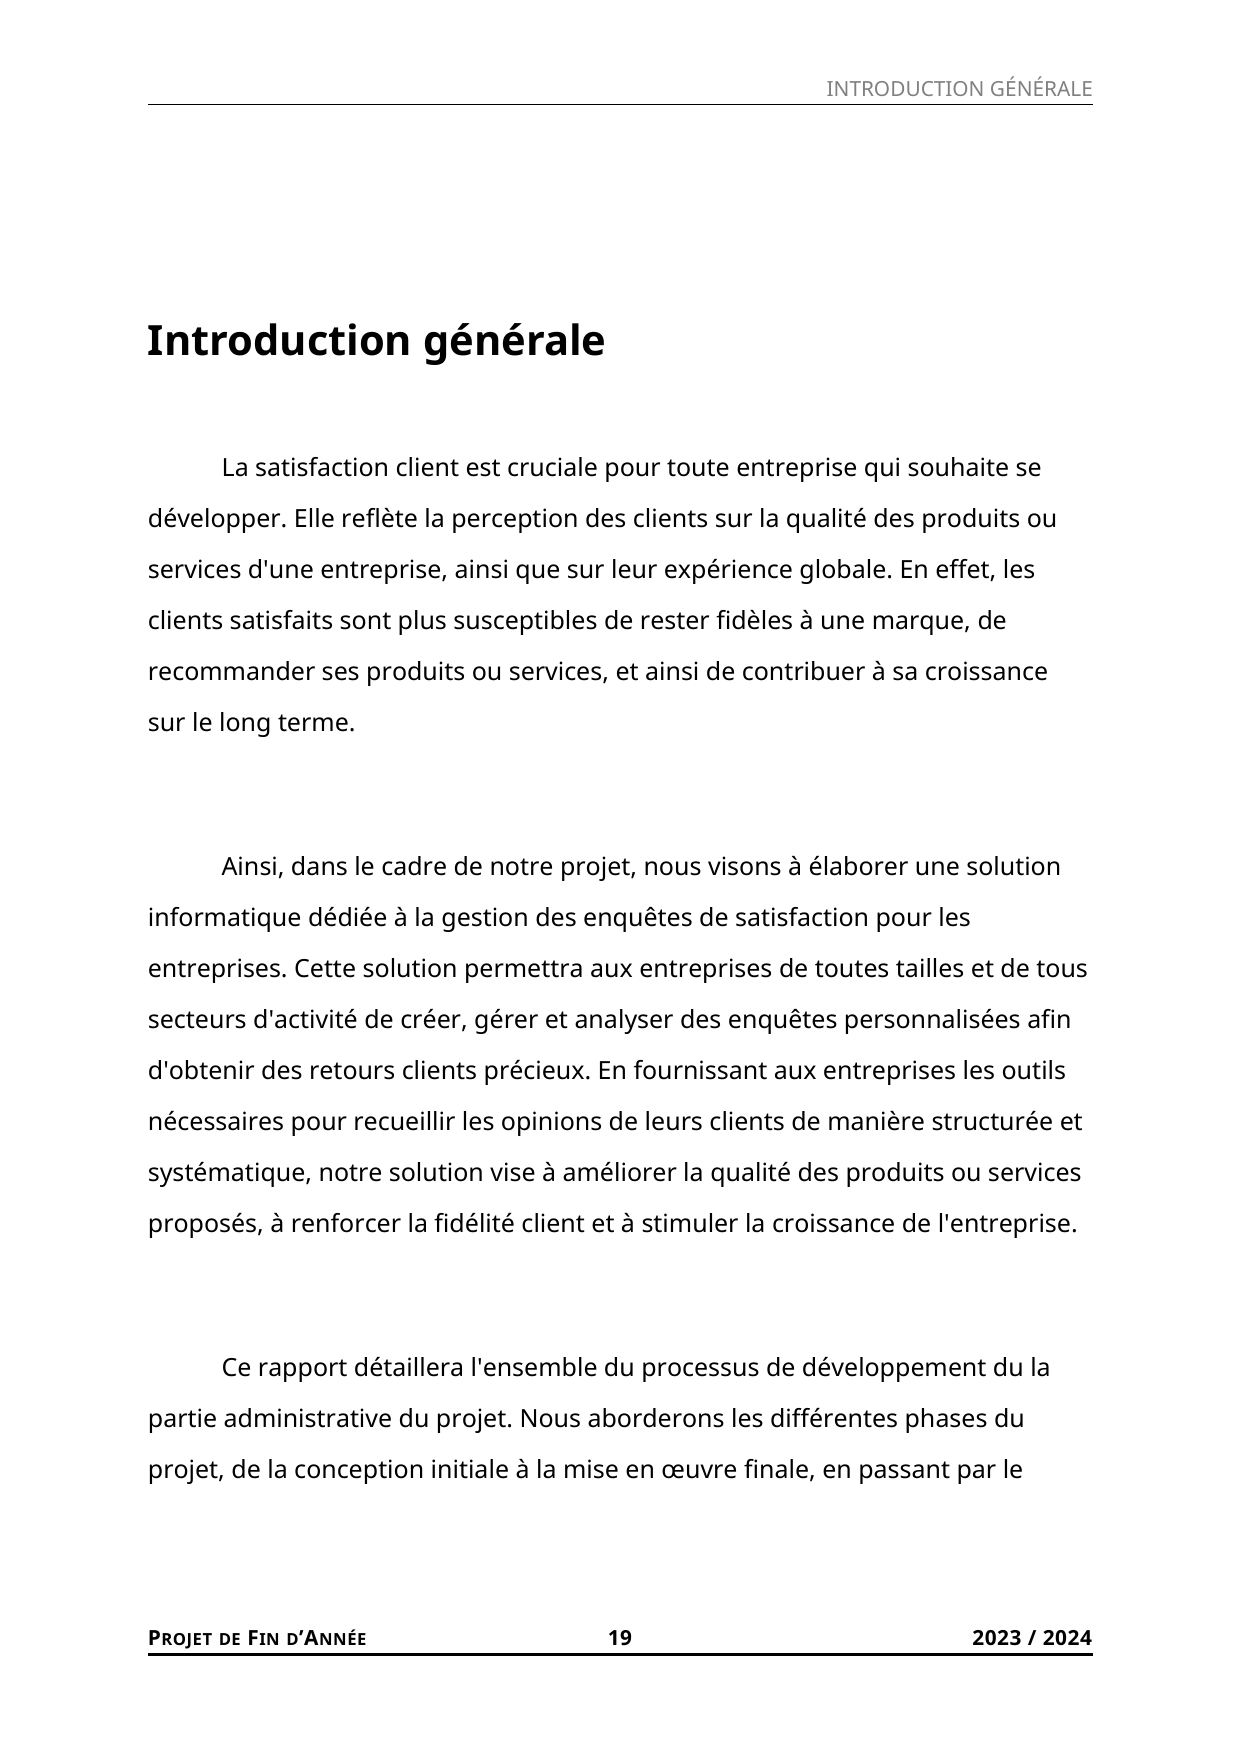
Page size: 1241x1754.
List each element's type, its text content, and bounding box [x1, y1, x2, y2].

text La satisfaction client est cruciale pour toute entreprise qui souhaite se développer. Elle reflète la perception des clients sur la qualité des produits ou services d'une entreprise, ainsi que sur leur expérience globale. En effet, les clients satisfaits sont plus susceptibles de rester fidèles à une marque, de recommander ses produits ou services, et ainsi de contribuer à sa croissance sur le long terme. [148, 450, 1093, 739]
text Introduction générale [148, 254, 1093, 368]
text Ainsi, dans le cadre de notre projet, nous visons à élaborer une solution informatique dédiée à la gestion des enquêtes de satisfaction pour les entreprises. Cette solution permettra aux entreprises de toutes tailles et de tous secteurs d'activité de créer, gérer et analyser des enquêtes personnalisées afin d'obtenir des retours clients précieux. En fournissant aux entreprises les outils nécessaires pour recueillir les opinions de leurs clients de manière structurée et systématique, notre solution vise à améliorer la qualité des produits ou services proposés, à renforcer la fidélité client et à stimuler la croissance de l'entreprise. [148, 849, 1093, 1240]
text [148, 1350, 1093, 1486]
